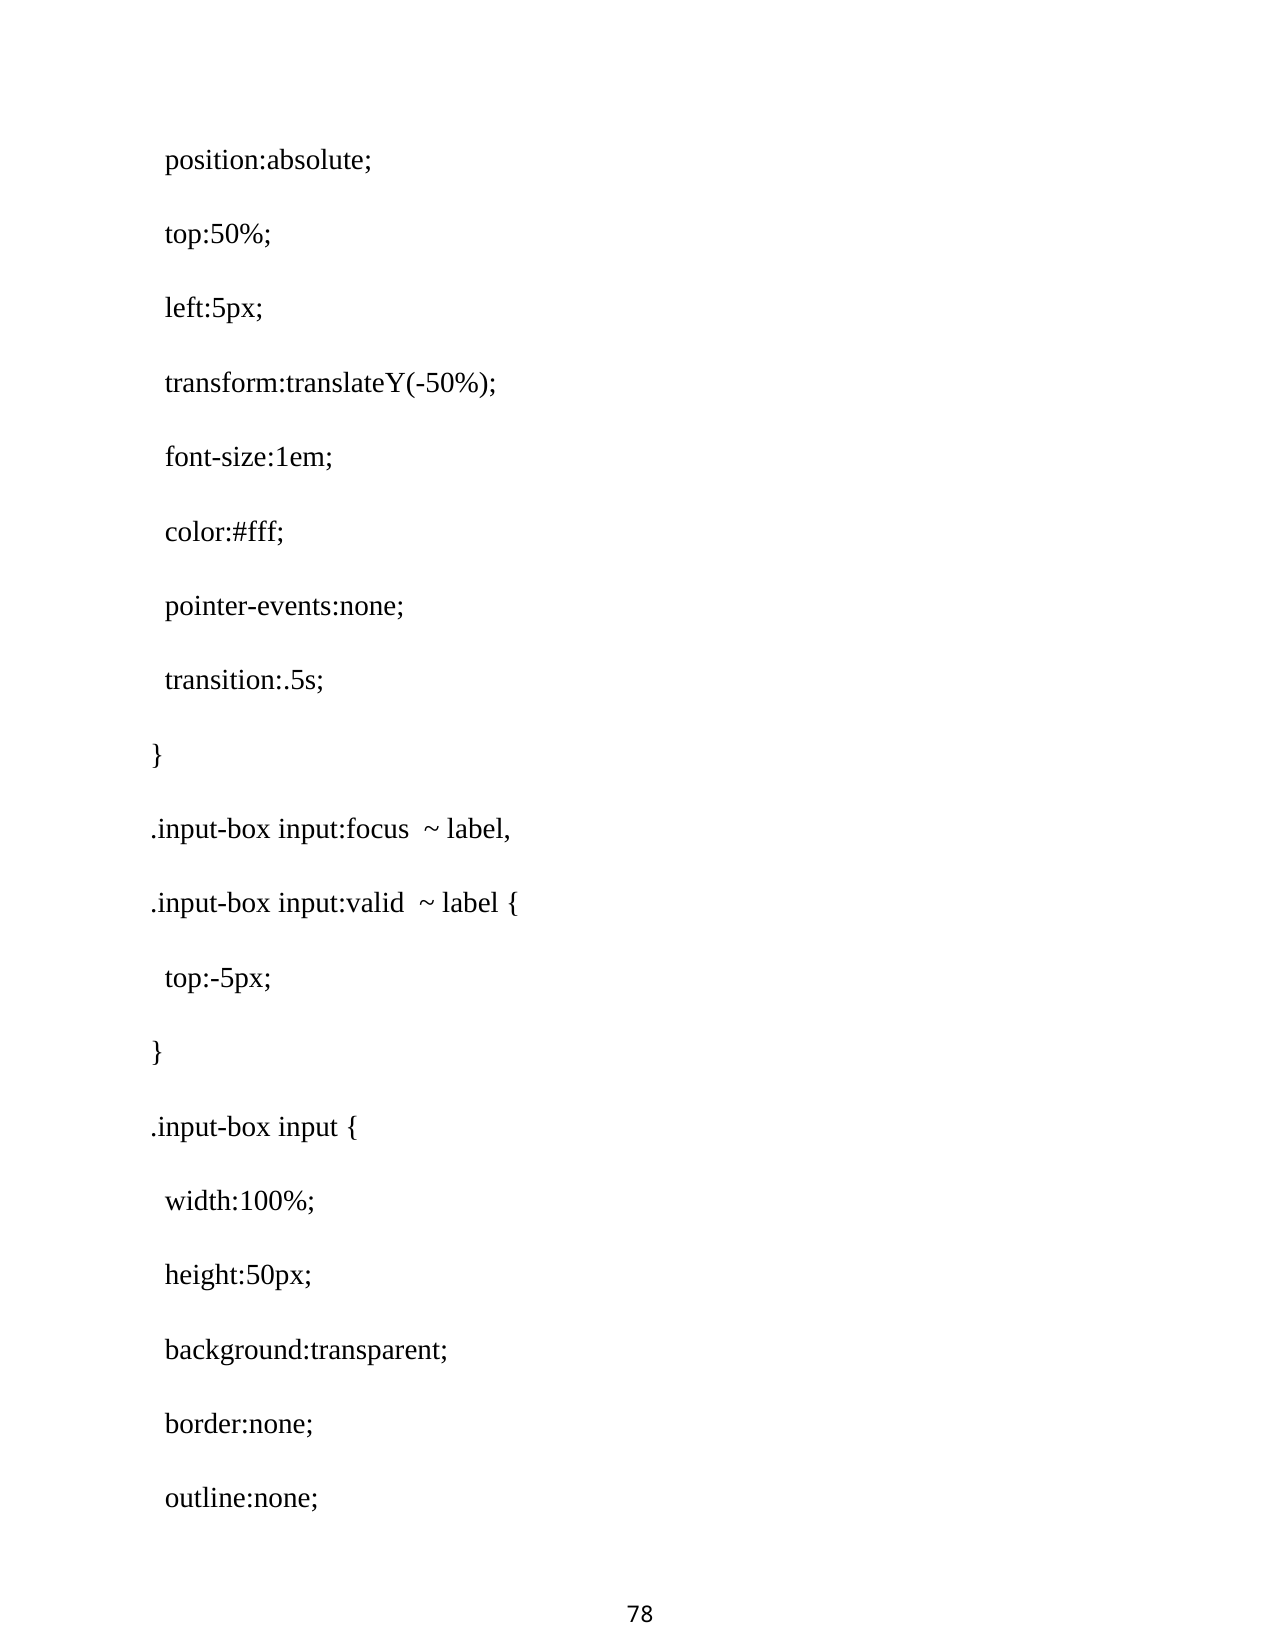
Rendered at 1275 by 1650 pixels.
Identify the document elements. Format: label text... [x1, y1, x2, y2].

subtitle } [150, 1034, 1238, 1068]
subtitle width:100%; [150, 1183, 1238, 1217]
subtitle top:-5px; [150, 960, 1238, 993]
subtitle top:50%; [150, 216, 1238, 250]
subtitle transform:translateY(-50%); [150, 365, 1238, 398]
subtitle transition:.5s; [150, 662, 1238, 696]
subtitle } [150, 737, 1238, 770]
subtitle left:5px; [150, 291, 1238, 324]
subtitle background:transparent; [150, 1332, 1238, 1365]
subtitle .input-box input:focus ~ label, [150, 811, 1238, 845]
subtitle .input-box input:valid ~ label { [150, 886, 1238, 919]
subtitle border:none; [150, 1406, 1238, 1440]
subtitle .input-box input { [150, 1109, 1238, 1142]
subtitle height:50px; [150, 1257, 1238, 1291]
subtitle color:#fff; [150, 514, 1238, 547]
subtitle font-size:1em; [150, 439, 1238, 473]
subtitle position:absolute; [150, 142, 1238, 175]
subtitle outline:none; [150, 1481, 1238, 1514]
subtitle pointer-events:none; [150, 588, 1238, 622]
